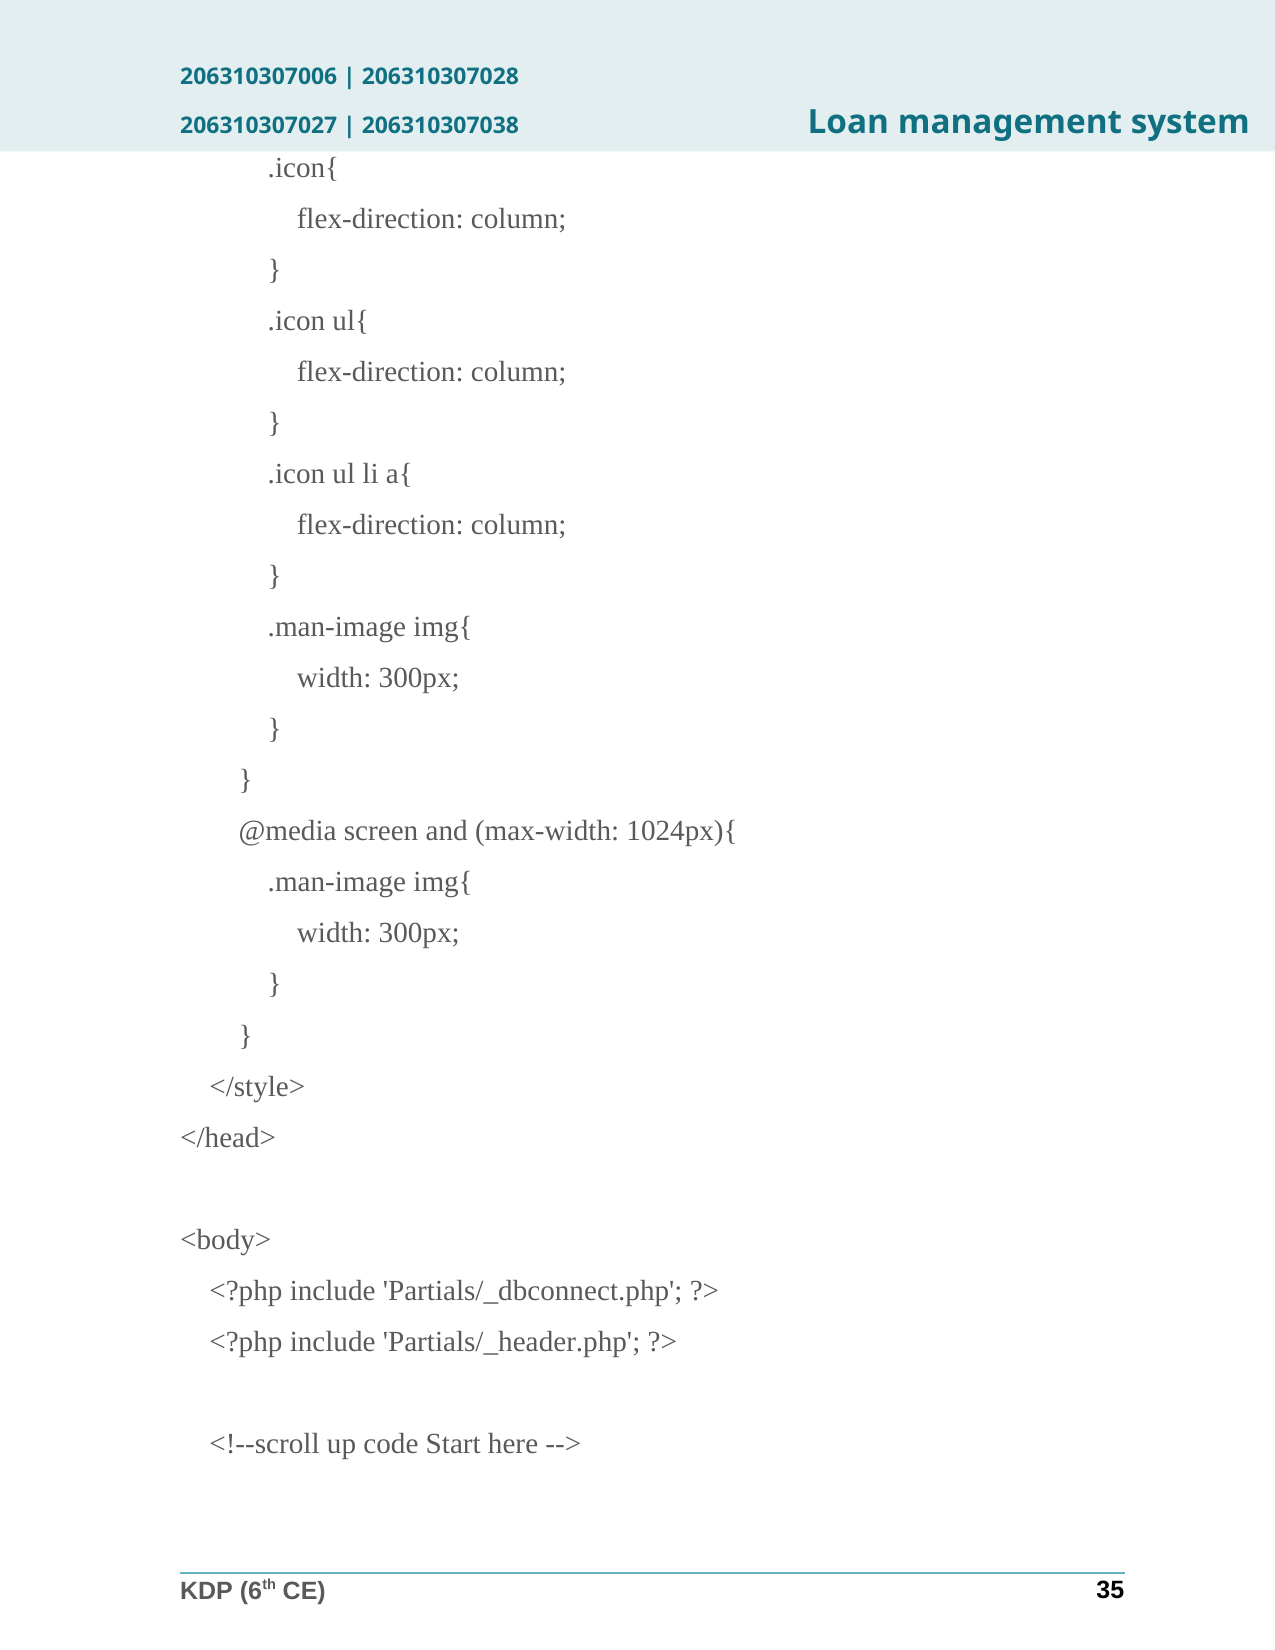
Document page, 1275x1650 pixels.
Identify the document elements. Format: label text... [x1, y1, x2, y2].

text <body> [180, 1222, 1125, 1255]
text .icon ul{ [180, 303, 1125, 337]
text <?php include 'Partials/_dbconnect.php'; ?> [180, 1273, 1125, 1306]
text <?php include 'Partials/_header.php'; ?> [180, 1324, 1125, 1357]
text } [180, 711, 1125, 745]
text } [180, 967, 1125, 1000]
text </head> [180, 1120, 1125, 1153]
text } [180, 558, 1125, 592]
text flex-direction: column; [180, 354, 1125, 388]
text .icon ul li a{ [180, 456, 1125, 490]
text } [180, 1018, 1125, 1051]
text } [180, 405, 1125, 439]
text </style> [180, 1069, 1125, 1102]
text width: 300px; [180, 660, 1125, 694]
text @media screen and (max-width: 1024px){ [180, 813, 1125, 847]
text .man-image img{ [180, 864, 1125, 898]
text <!--scroll up code Start here --> [180, 1426, 1125, 1459]
text flex-direction: column; [180, 201, 1125, 234]
text } [180, 252, 1125, 286]
text .man-image img{ [180, 609, 1125, 643]
text flex-direction: column; [180, 507, 1125, 541]
text } [180, 762, 1125, 796]
text .icon{ [180, 150, 1125, 183]
text width: 300px; [180, 916, 1125, 949]
